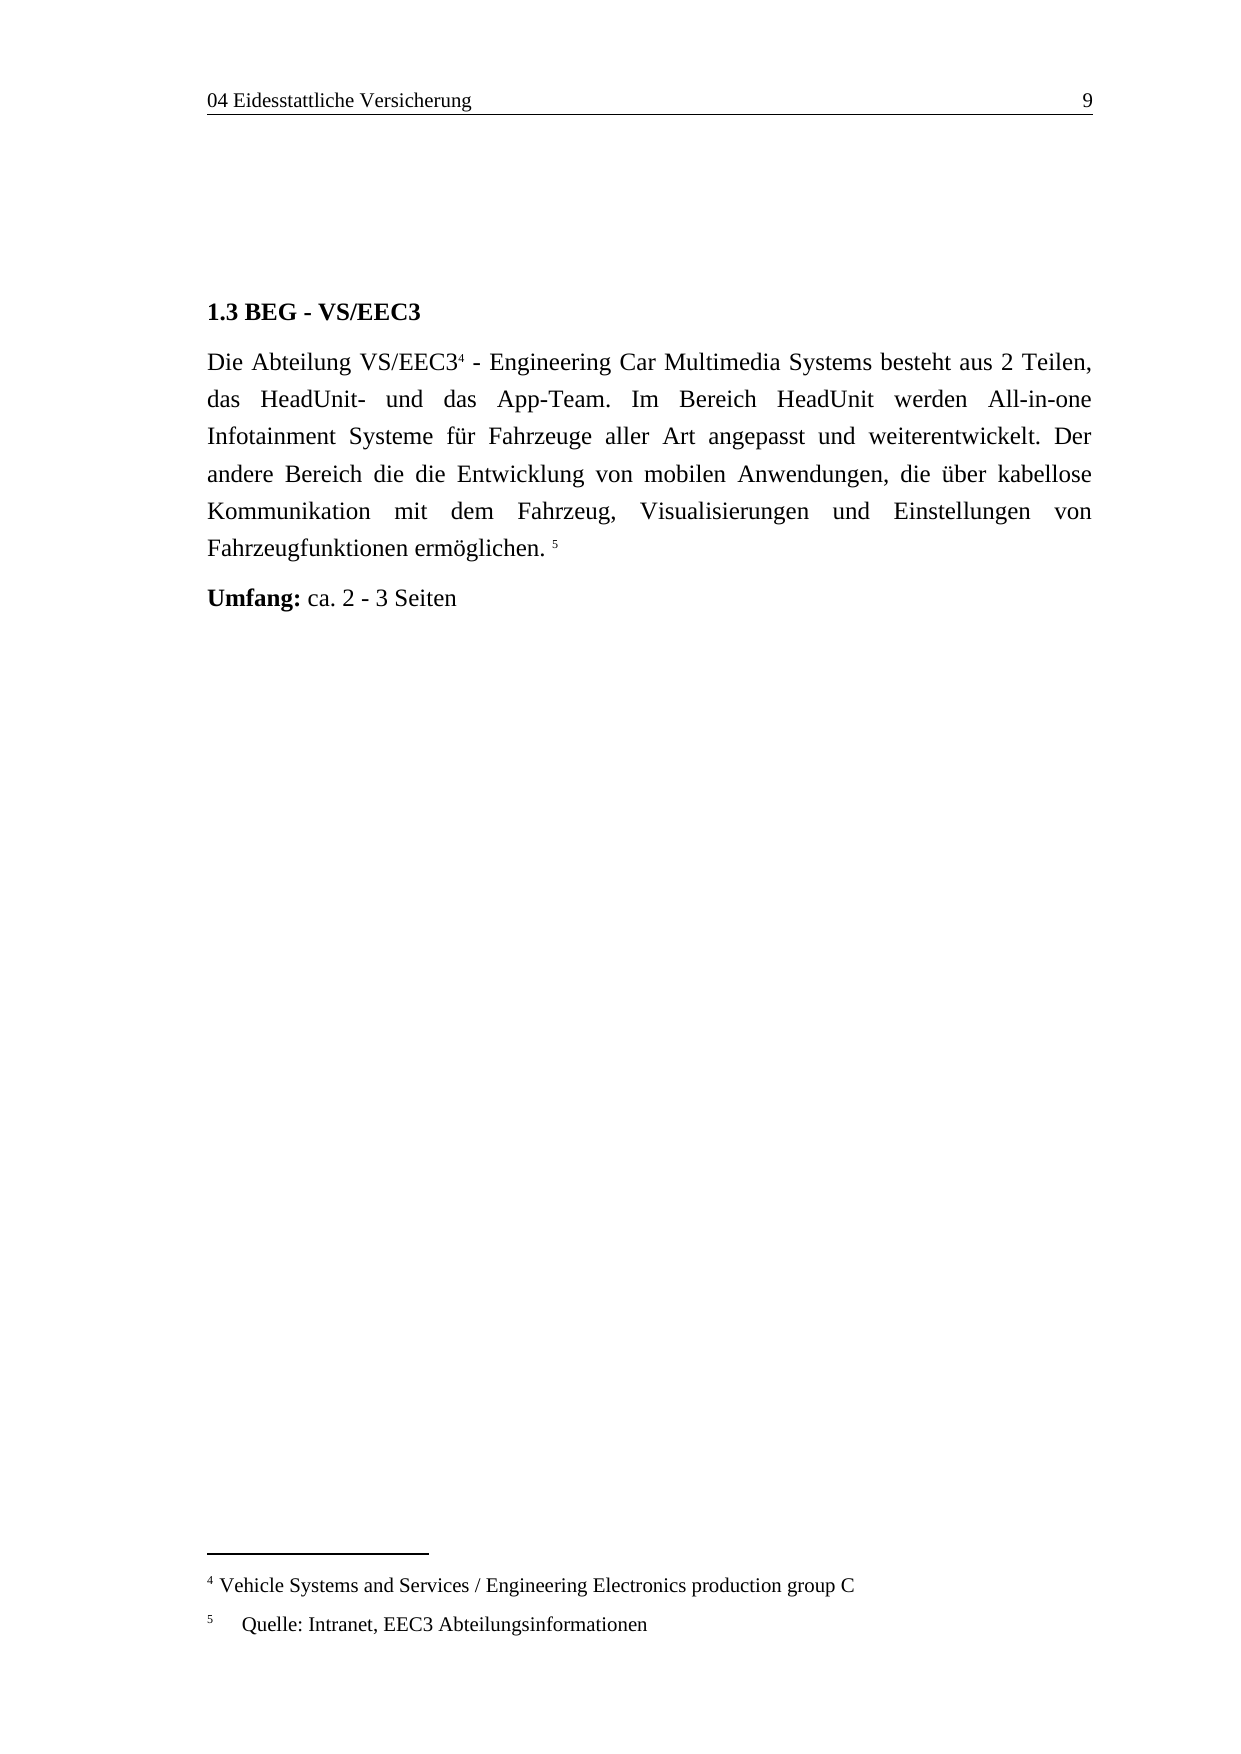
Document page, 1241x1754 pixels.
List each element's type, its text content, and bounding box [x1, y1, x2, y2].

text Umfang: ca. 2 - 3 Seiten [207, 583, 1093, 612]
text 1.3 BEG - VS/EEC3 [207, 297, 1093, 326]
text Die Abteilung VS/EEC3 - Engineering Car Multimedia Systems besteht aus 2 Teilen, das HeadUnit- und das App-Team. Im Bereich HeadUnit werden All-in-one Infotainment Systeme für Fahrzeuge aller Art angepasst und weiterentwickelt. Der andere Bereich die die Entwicklung von mobilen Anwendungen, die über kabellose Kommunikation mit dem Fahrzeug, Visualisierungen und Einstellungen von Fahrzeugfunktionen ermöglichen. [207, 347, 1093, 562]
